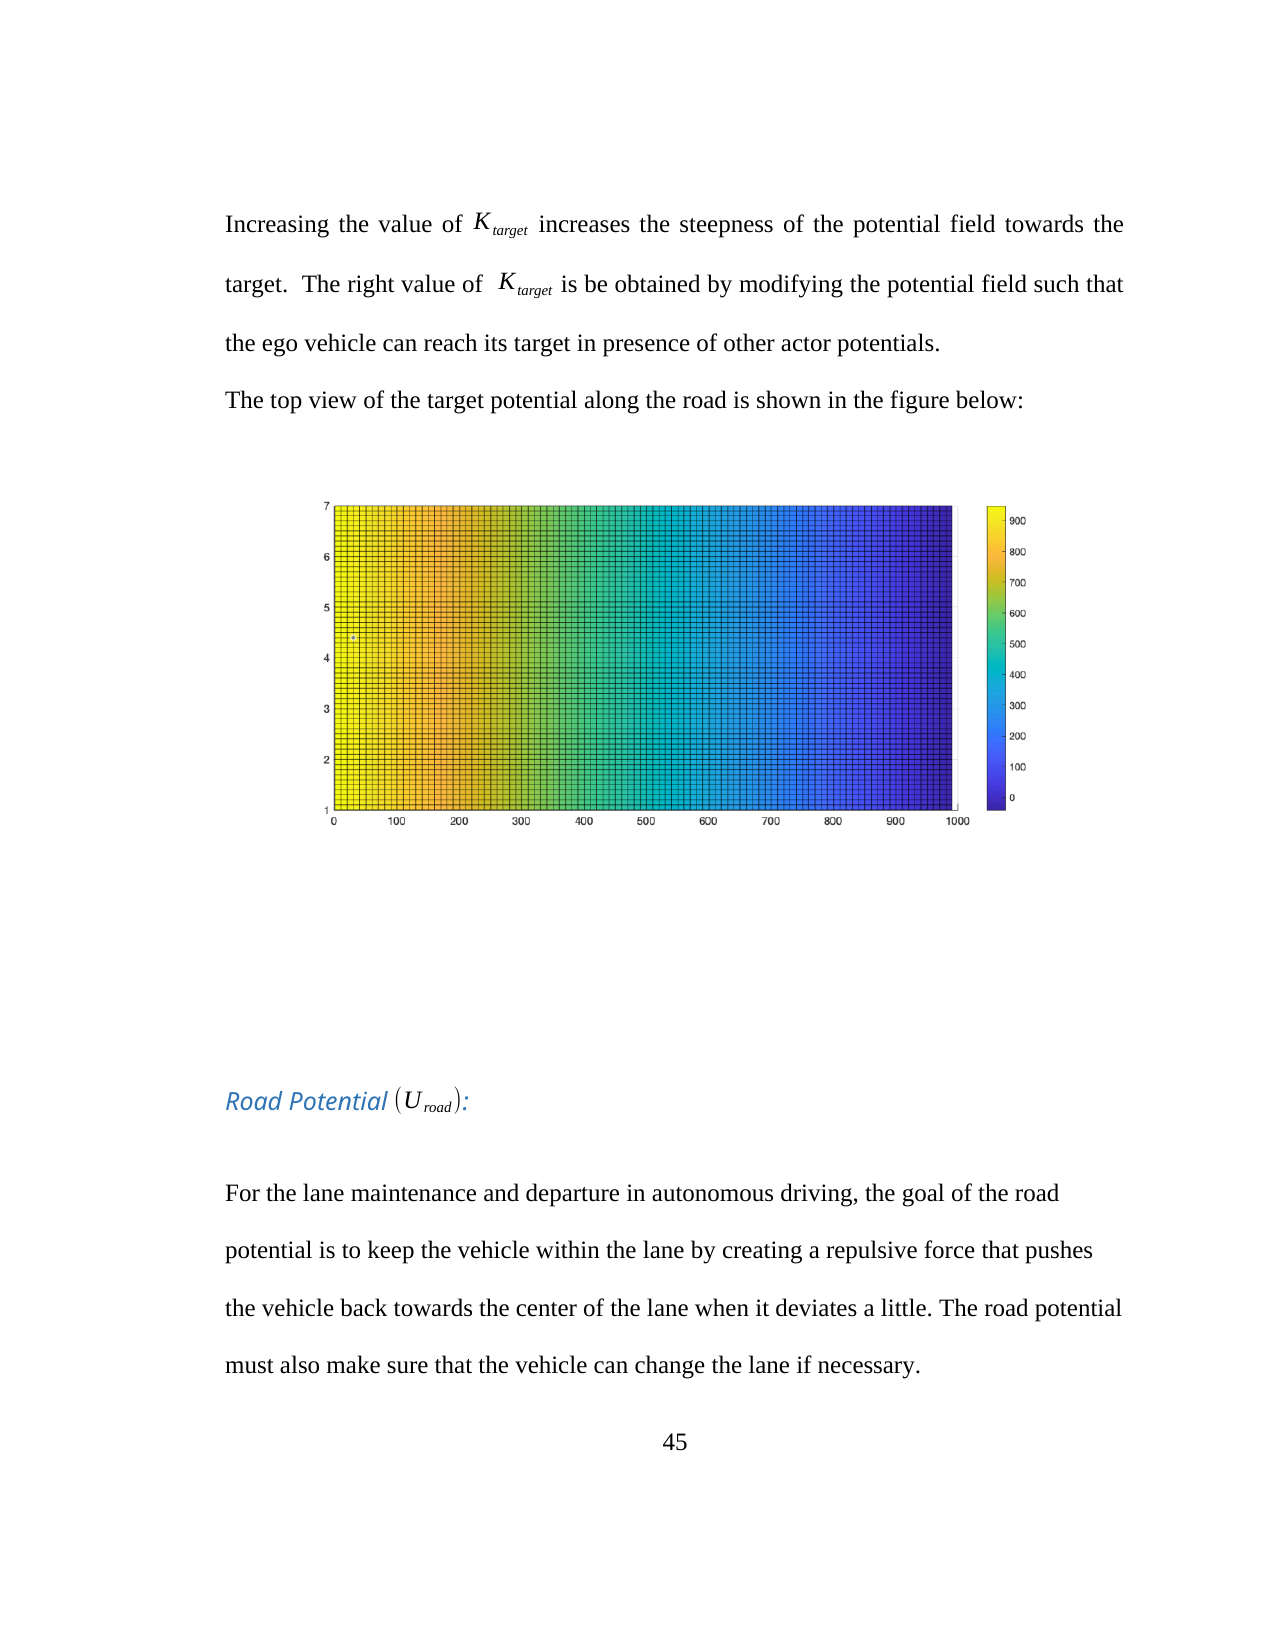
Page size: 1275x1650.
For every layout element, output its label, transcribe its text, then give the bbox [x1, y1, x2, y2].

text Increasing the value of increases the steepness of the potential field towards the target. The right value of is be obtained by modifying the potential field such that the ego vehicle can reach its target in presence of other actor potentials. [225, 207, 1125, 356]
subtitle Road Potential : [225, 1083, 1125, 1118]
text For the lane maintenance and departure in autonomous driving, the goal of the road potential is to keep the vehicle within the lane by creating a repulsive force that pushes the vehicle back towards the center of the lane when it deviates a little. The road potential must also make sure that the vehicle can change the lane if necessary. [225, 1178, 1125, 1379]
text The top view of the target potential along the road is shown in the figure below: [225, 385, 1125, 414]
